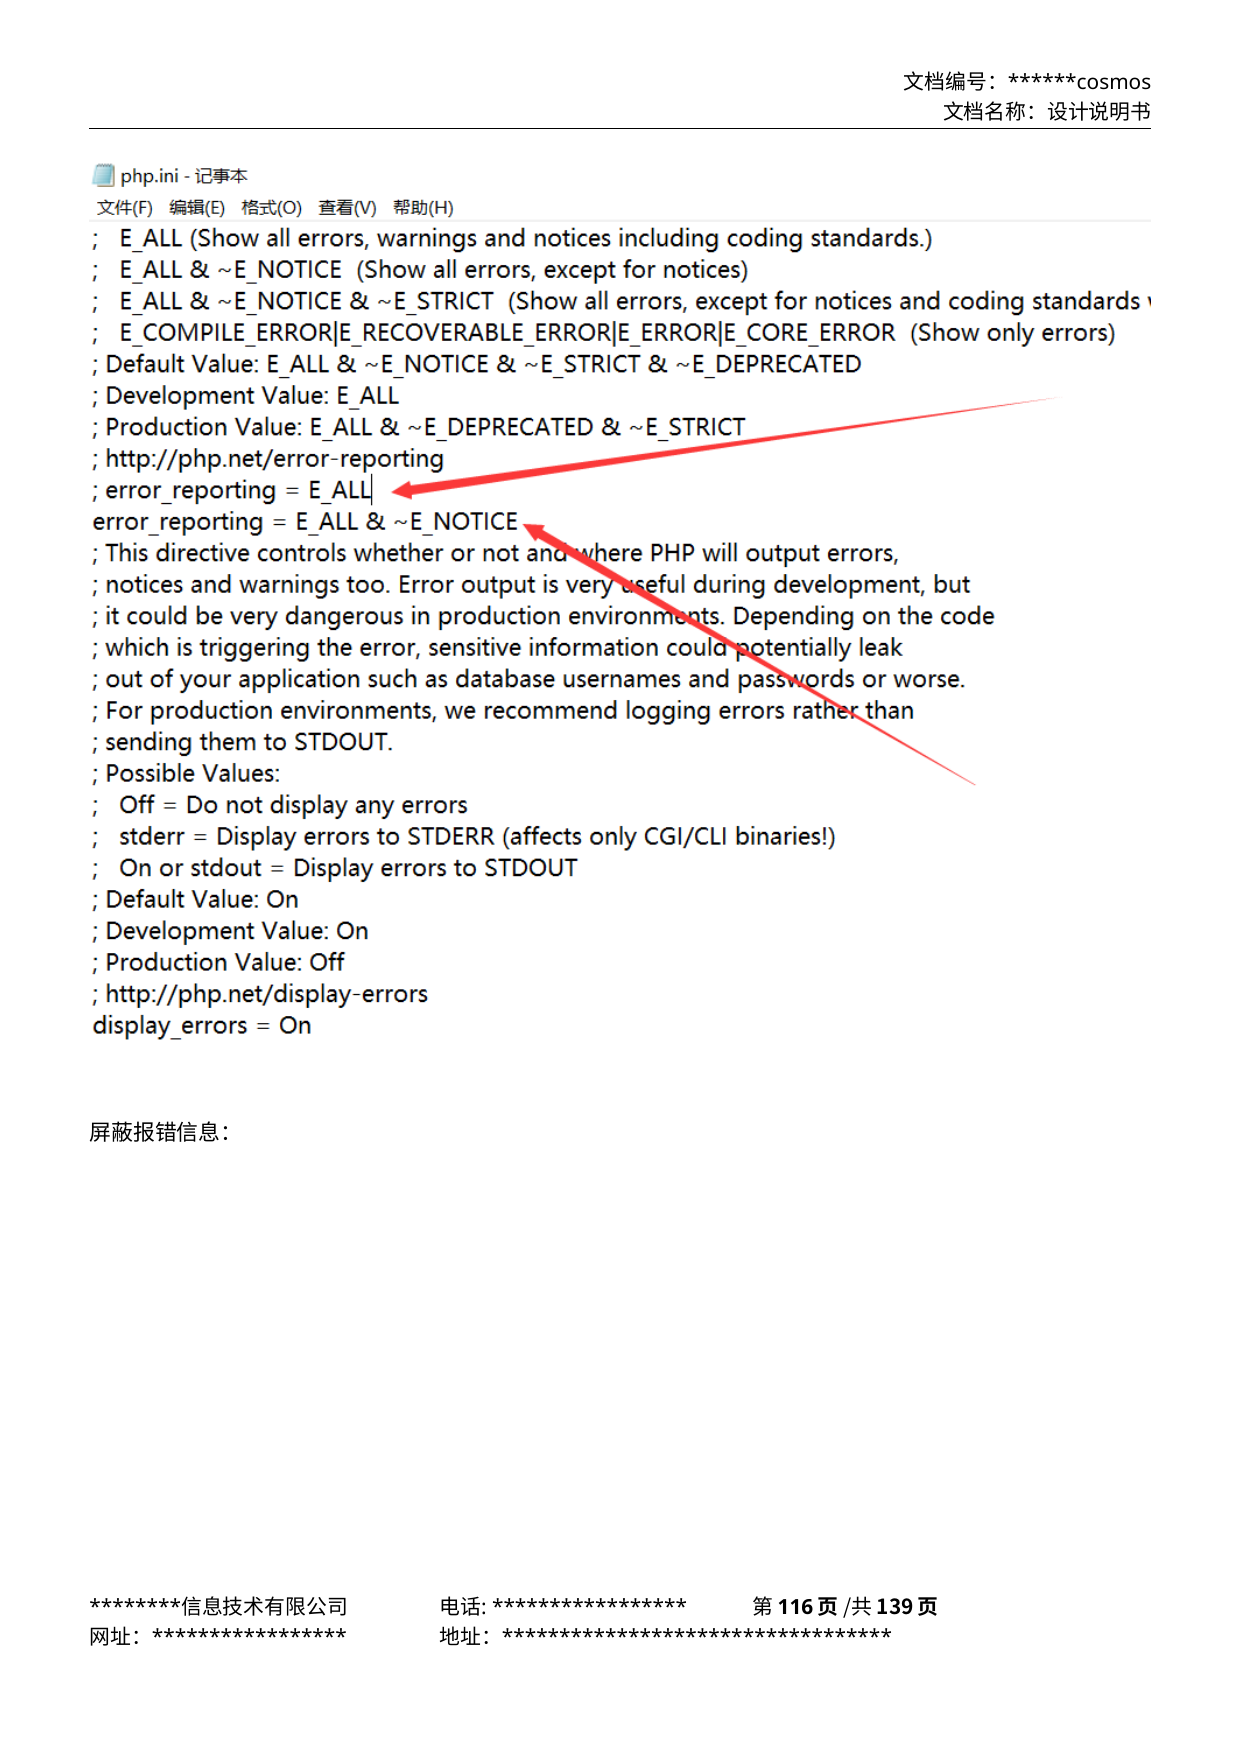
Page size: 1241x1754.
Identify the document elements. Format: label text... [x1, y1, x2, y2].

text 屏蔽报错信息： [89, 1114, 1151, 1147]
picture [89, 159, 1151, 1071]
